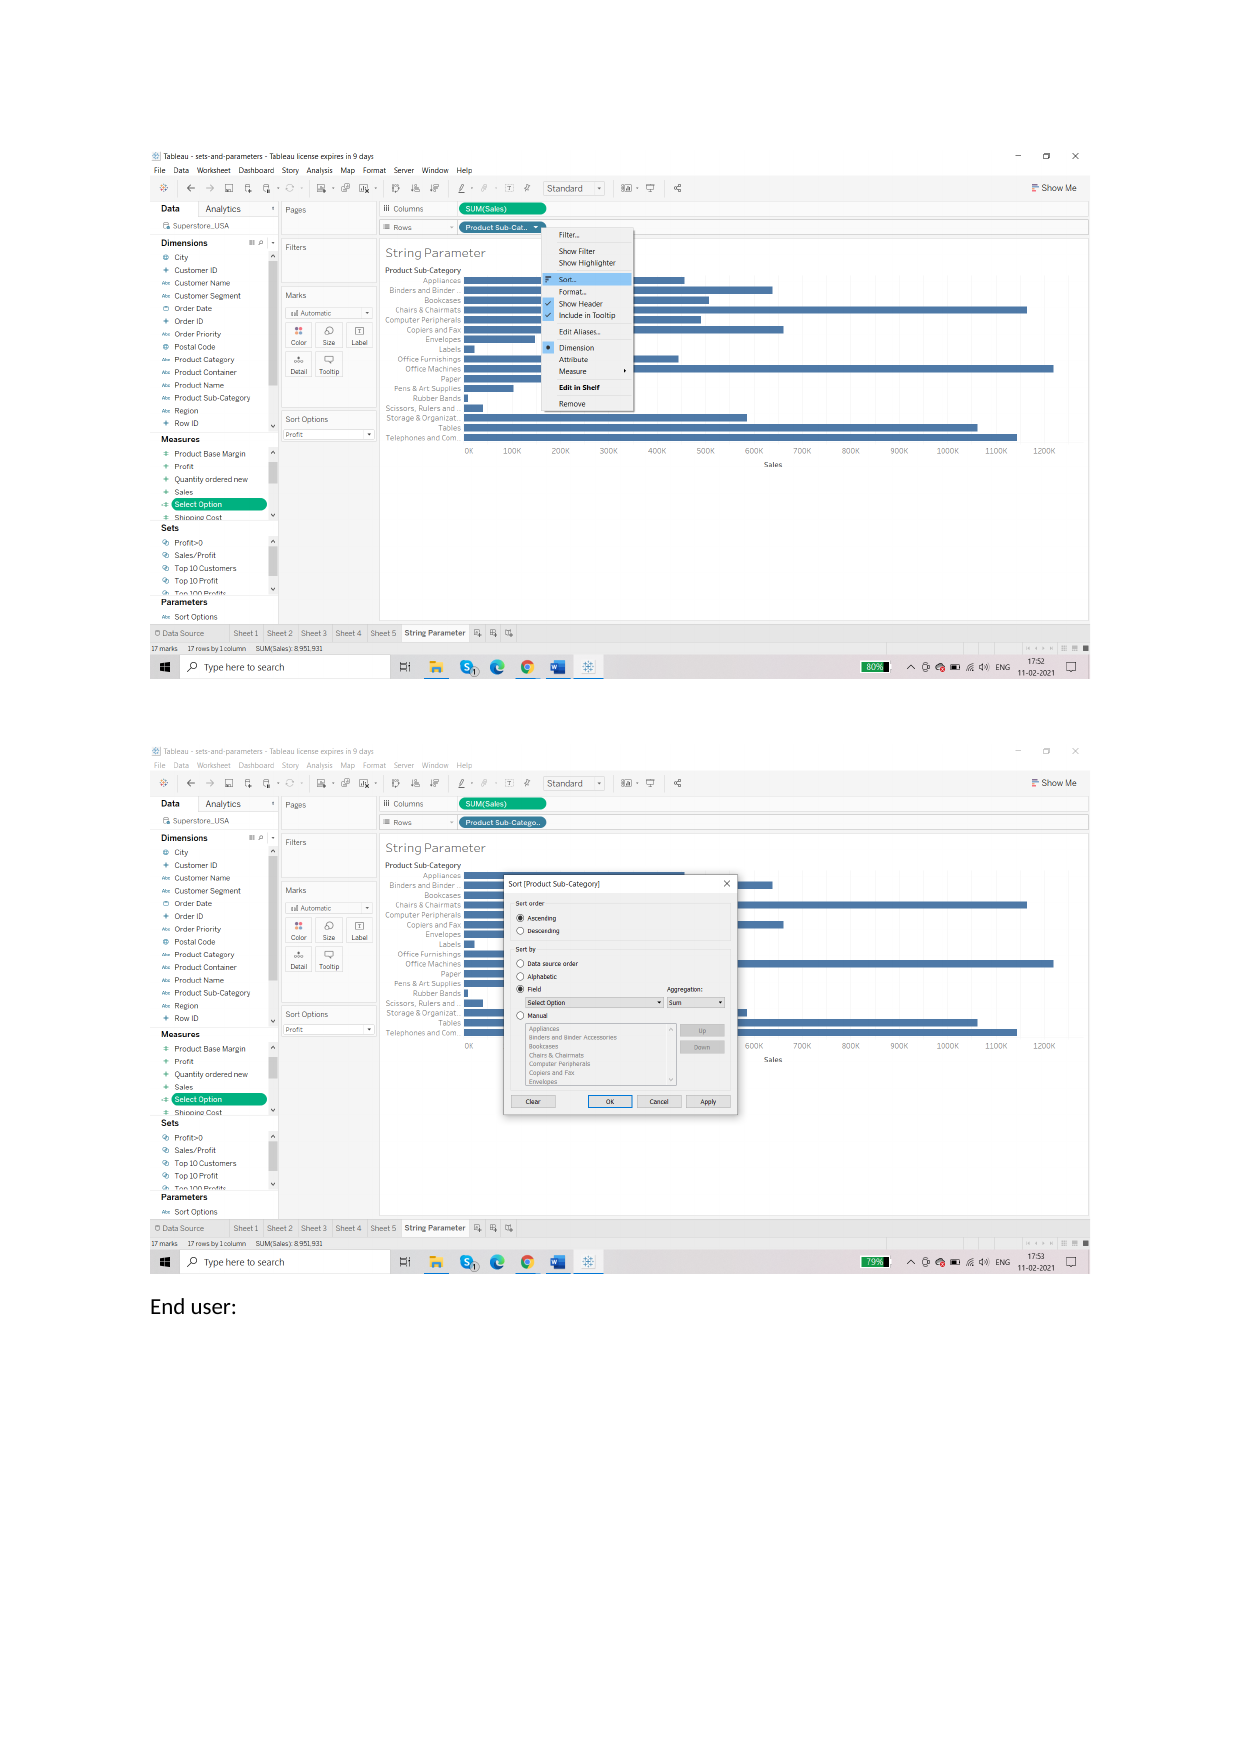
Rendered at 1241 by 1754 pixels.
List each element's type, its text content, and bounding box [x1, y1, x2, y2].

text End user: [150, 1292, 1090, 1320]
picture [150, 150, 1091, 679]
picture [150, 744, 1091, 1274]
